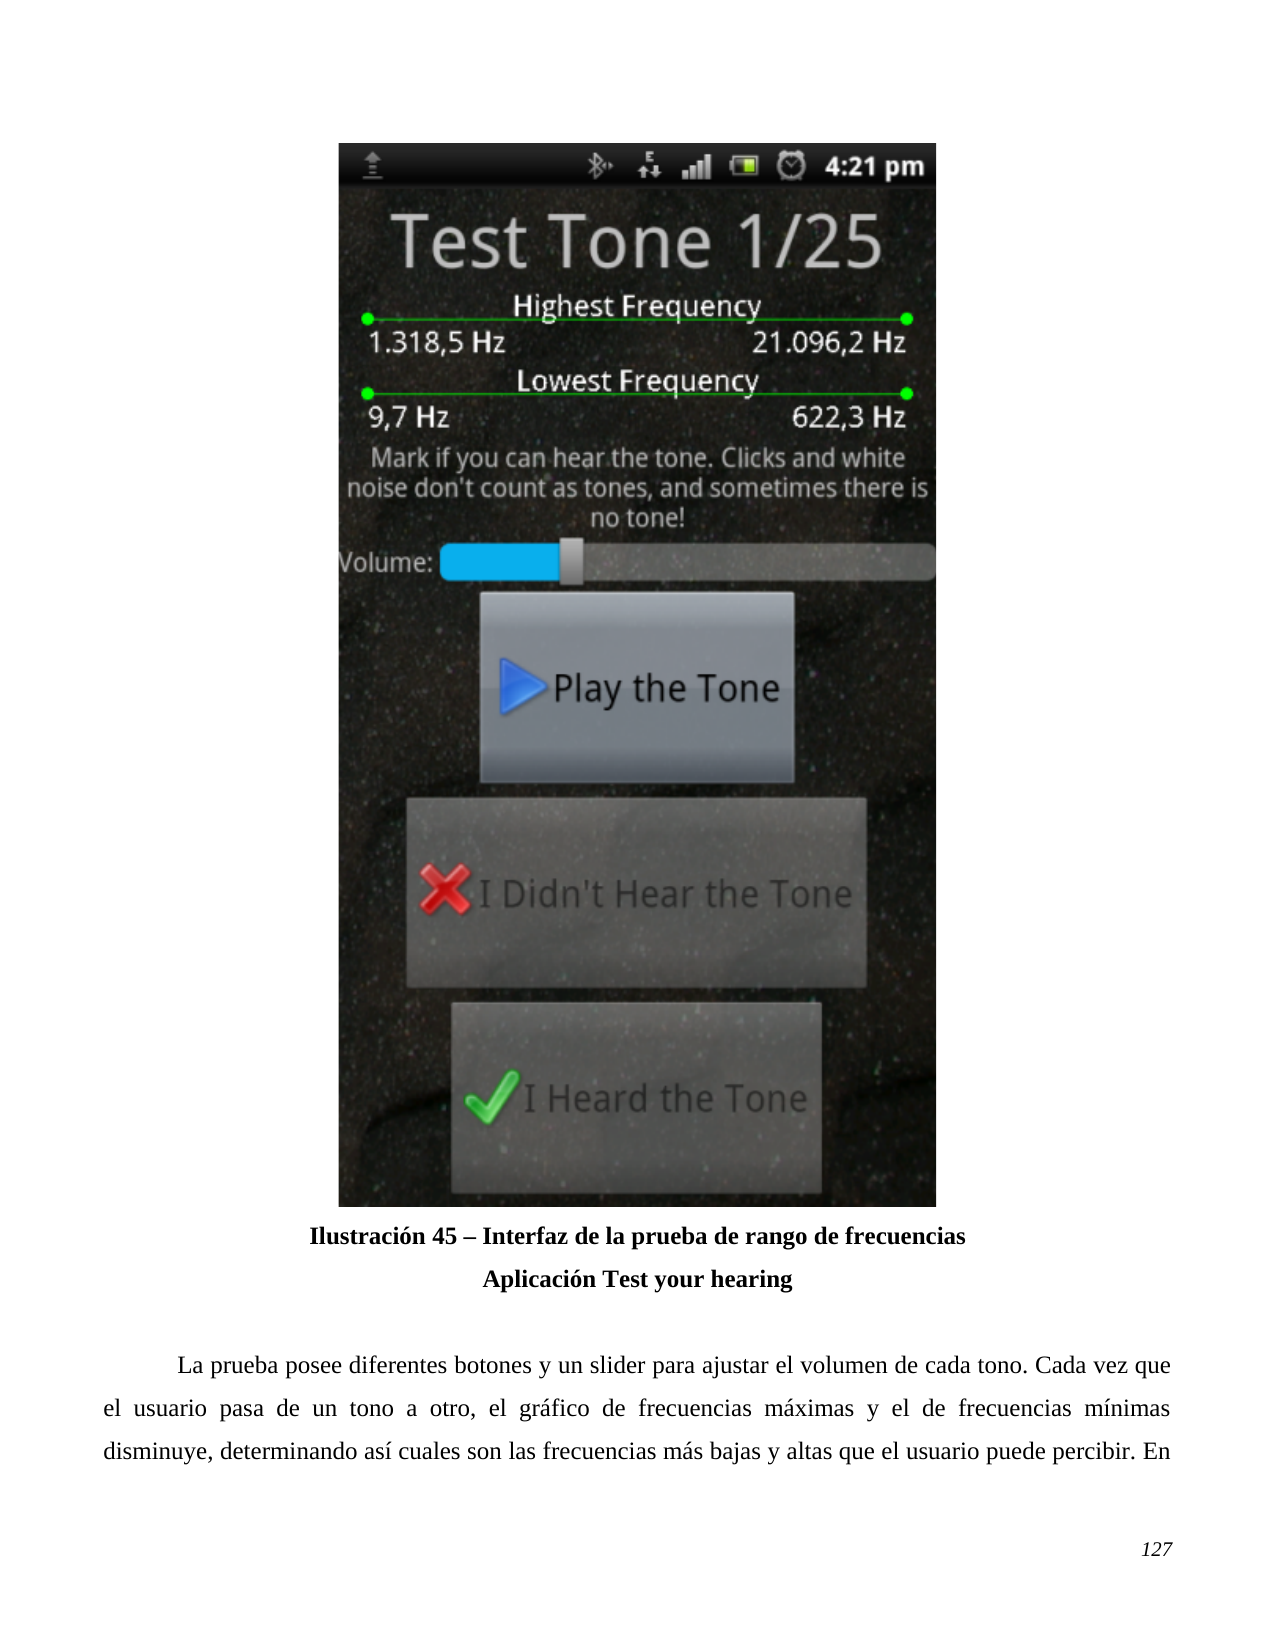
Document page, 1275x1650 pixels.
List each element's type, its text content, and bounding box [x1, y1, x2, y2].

text Aplicación Test your hearing [103, 1264, 1172, 1293]
text Ilustración 45 – Interfaz de la prueba de rango de frecuencias [103, 1221, 1172, 1249]
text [103, 1350, 1172, 1465]
picture [338, 143, 937, 1207]
